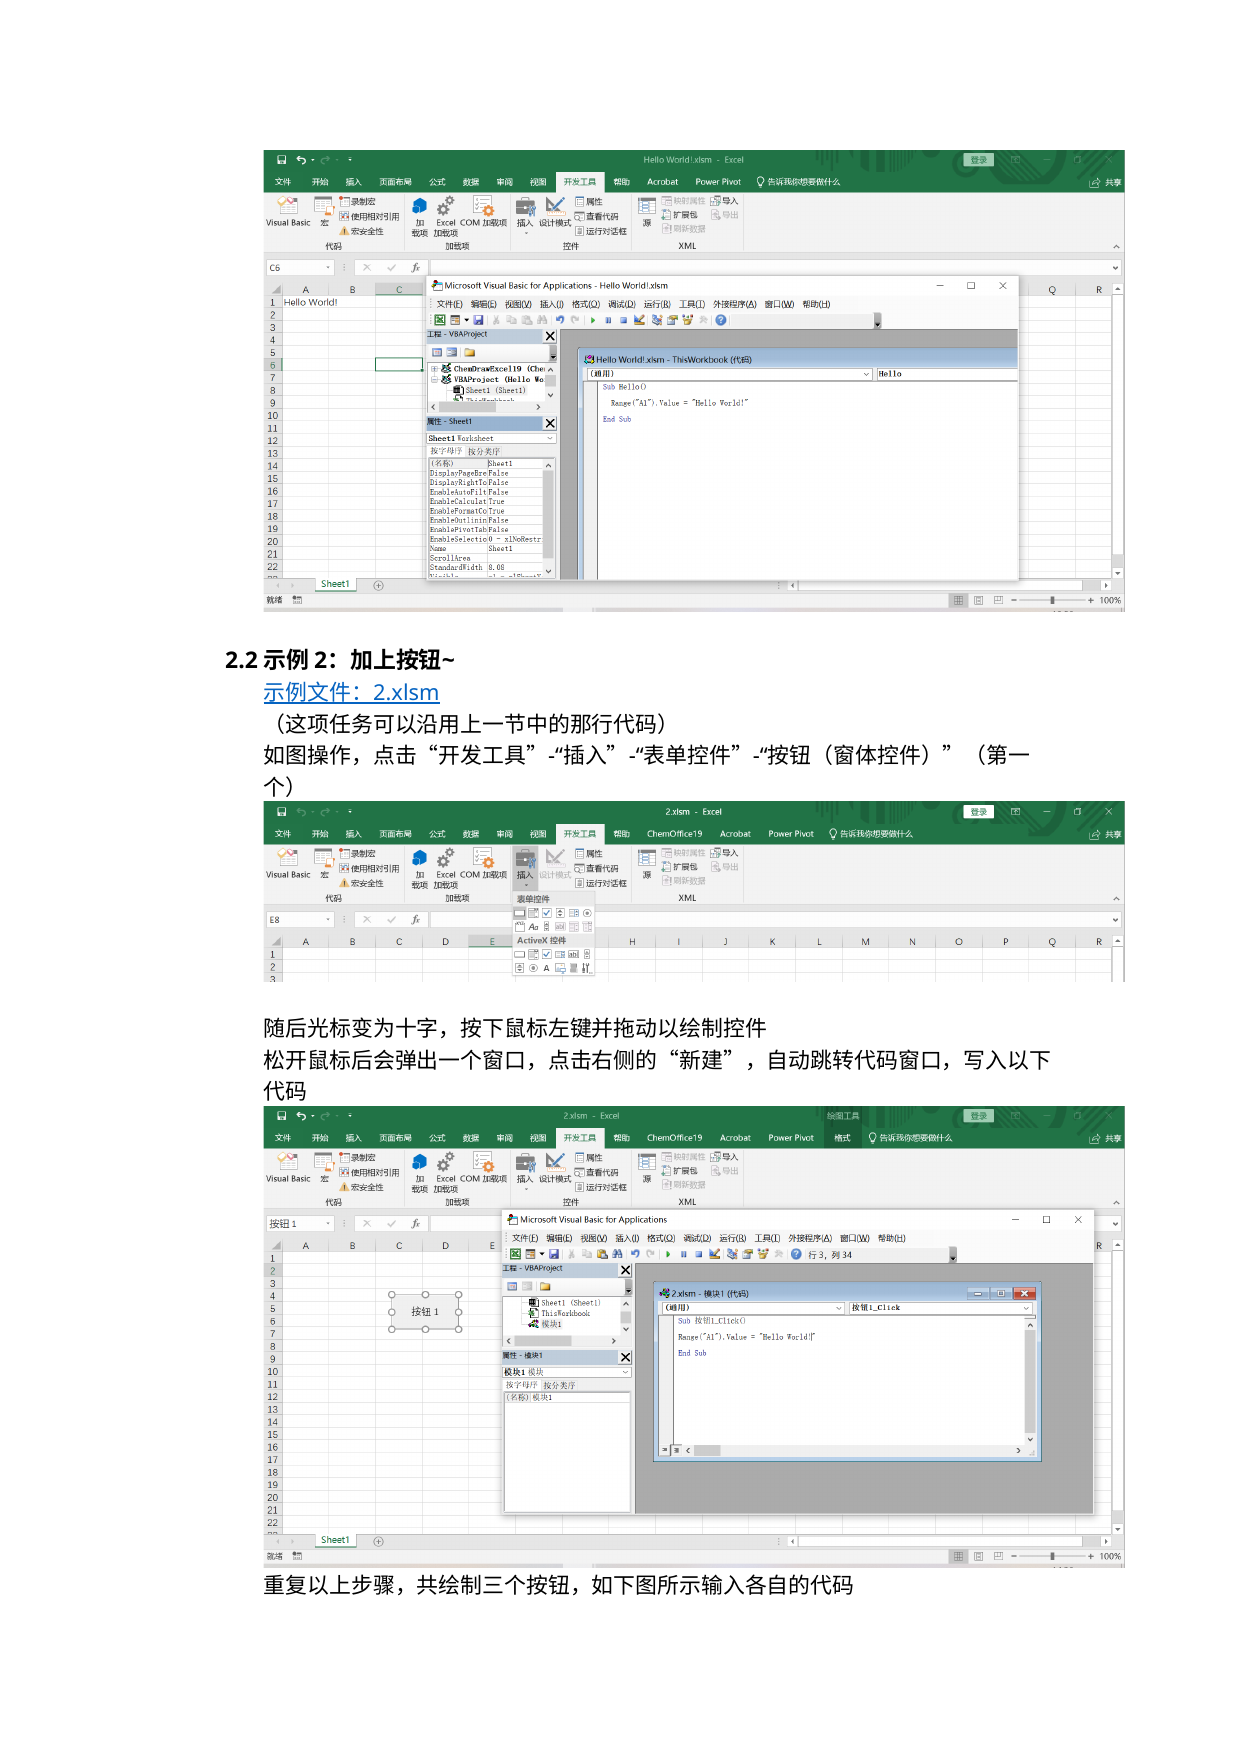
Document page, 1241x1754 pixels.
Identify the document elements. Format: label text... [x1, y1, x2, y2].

list 如图操作，点击“开发工具”-“插入”-“表单控件”-“按钮（窗体控件）”（第一个） [263, 738, 1053, 801]
list 示例文件：2.xlsm [263, 675, 1053, 707]
picture [263, 801, 1129, 982]
picture [263, 1106, 1129, 1568]
list 随后光标变为十字，按下鼠标左键并拖动以绘制控件 [263, 1011, 1053, 1043]
picture [263, 150, 1129, 612]
list 松开鼠标后会弹出一个窗口，点击右侧的“新建”，自动跳转代码窗口，写入以下代码 [263, 1043, 1053, 1106]
list （这项任务可以沿用上一节中的那行代码） [263, 707, 1053, 738]
list 重复以上步骤，共绘制三个按钮，如下图所示输入各自的代码 [263, 1568, 1053, 1599]
list 示例2：加上按钮~ [225, 642, 1053, 675]
